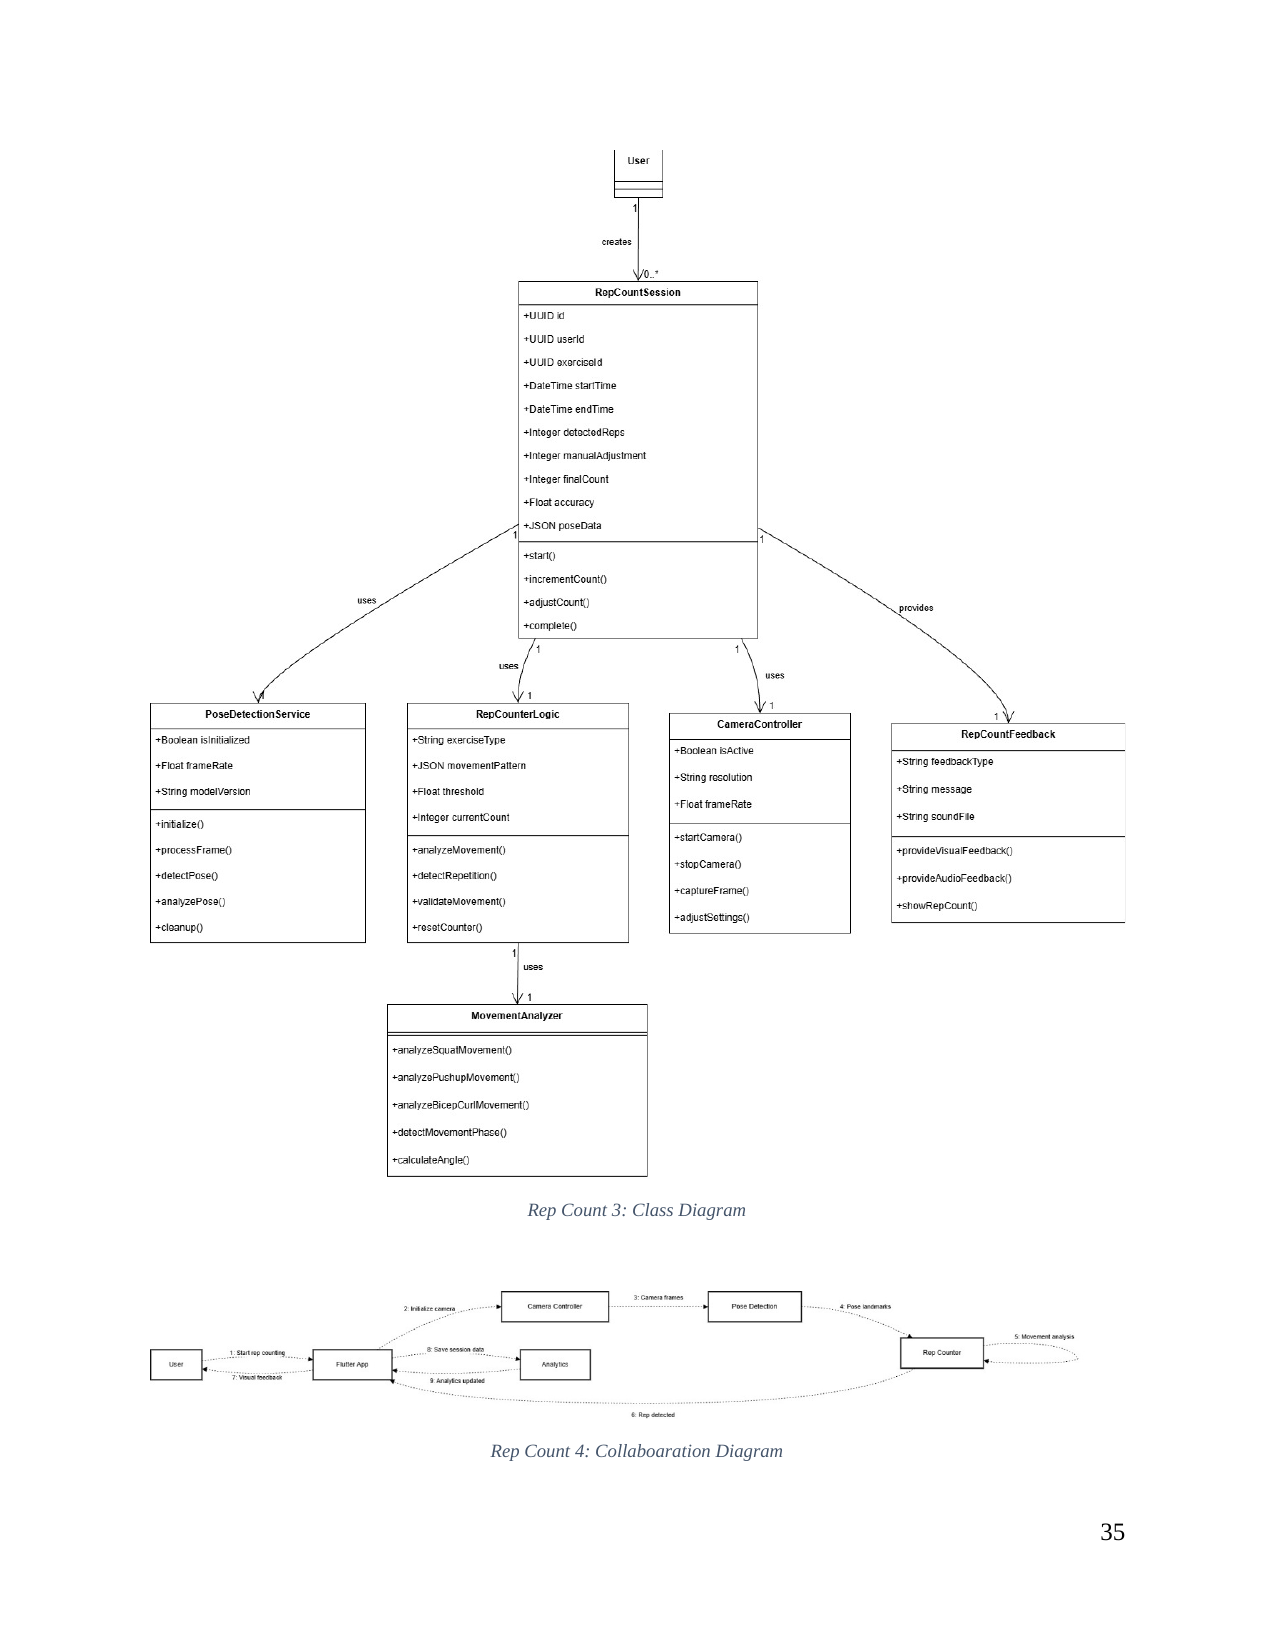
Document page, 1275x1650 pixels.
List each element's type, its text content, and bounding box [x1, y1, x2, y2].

text Rep Count 3: Class Diagram [150, 1199, 1125, 1221]
picture [150, 1291, 1125, 1419]
picture [150, 150, 1125, 1179]
text Rep Count 4: Collaboaration Diagram [150, 1440, 1125, 1462]
